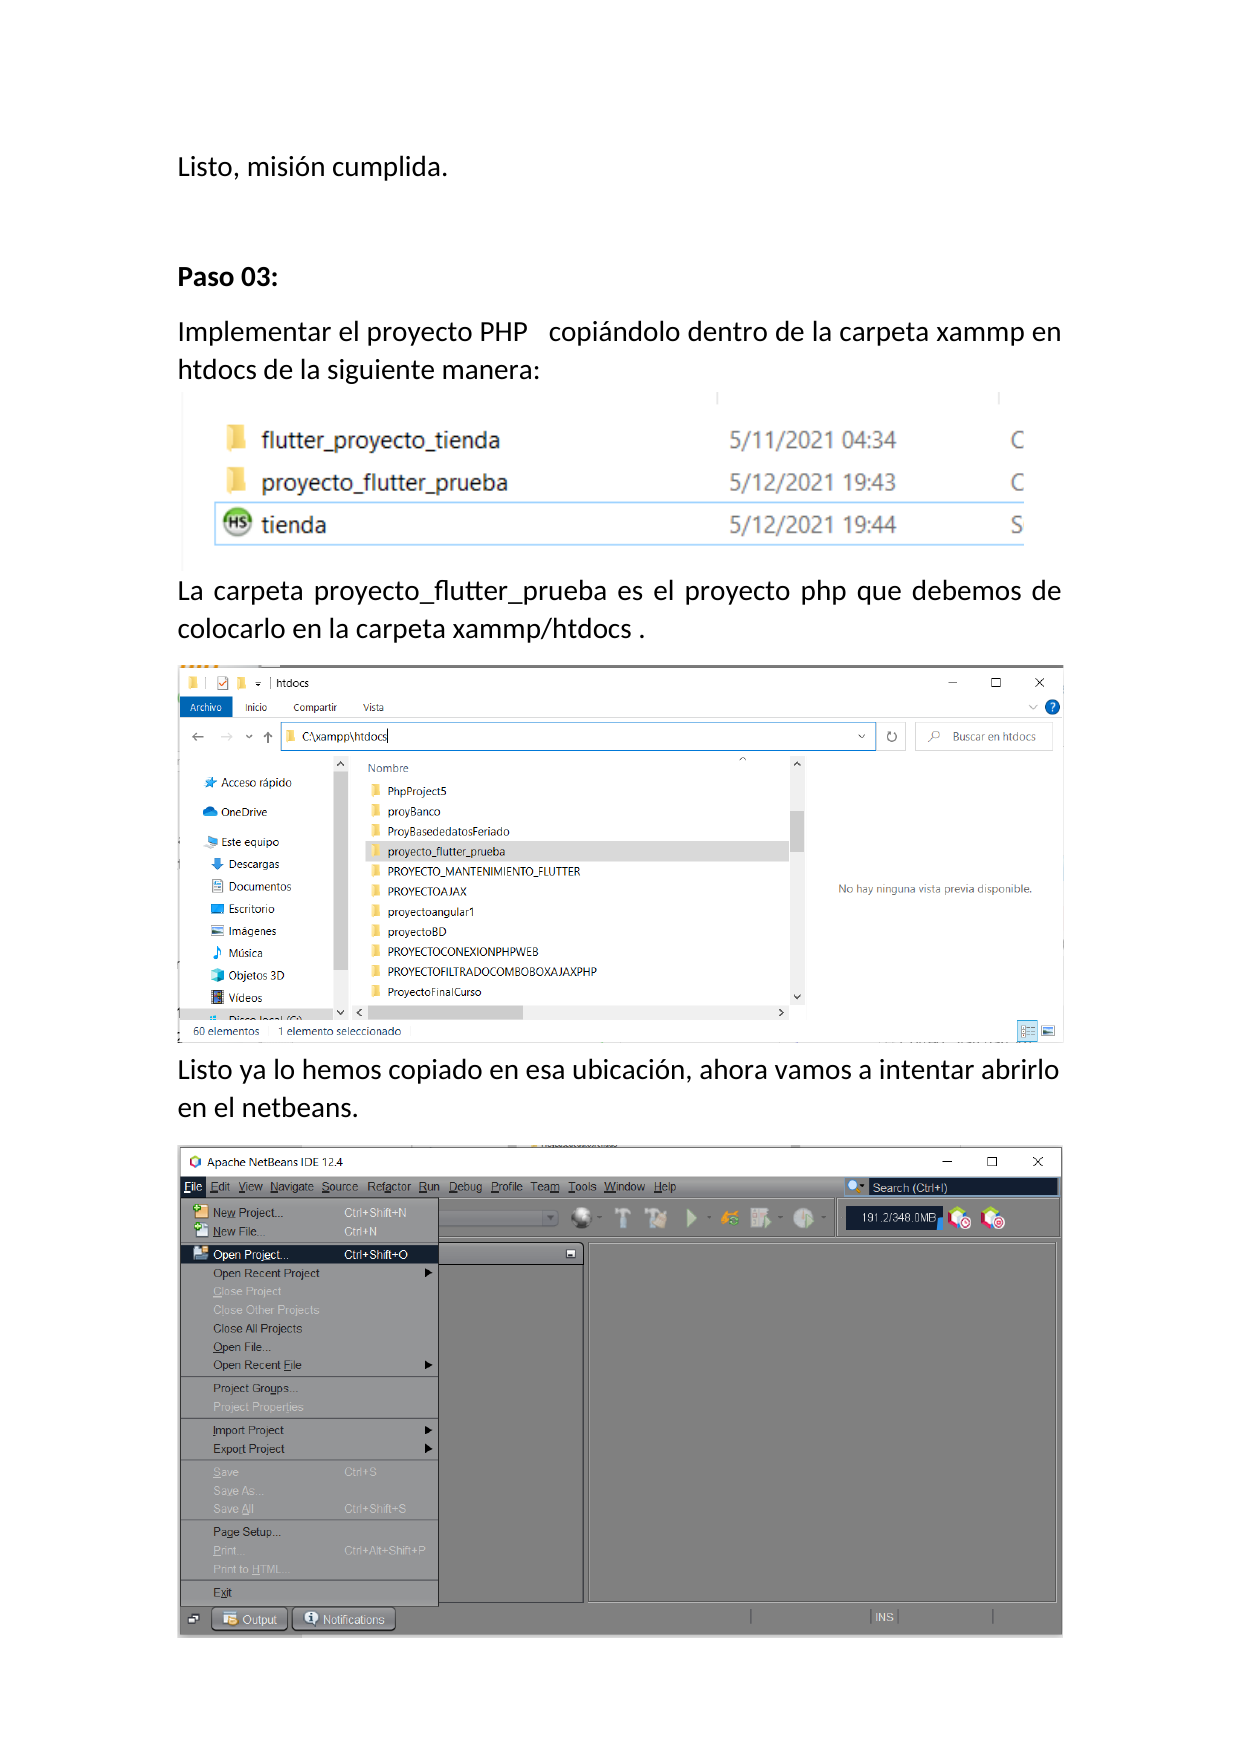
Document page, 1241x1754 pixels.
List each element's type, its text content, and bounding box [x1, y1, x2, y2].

text Implementar el proyecto PHP copiándolo dentro de la carpeta xammp en htdocs de la siguiente manera: [177, 313, 1063, 387]
text Listo, misión cumplida. [177, 148, 1063, 183]
text Listo ya lo hemos copiado en esa ubicación, ahora vamos a intentar abrirlo en el netbeans. [177, 1051, 1063, 1125]
picture [177, 1145, 1063, 1638]
picture [177, 665, 1064, 1043]
text Paso 03: [177, 258, 1063, 293]
text La carpeta proyecto_flutter_prueba es el proyecto php que debemos de colocarlo en la carpeta xammp/htdocs . [177, 572, 1063, 646]
picture [177, 392, 1024, 571]
